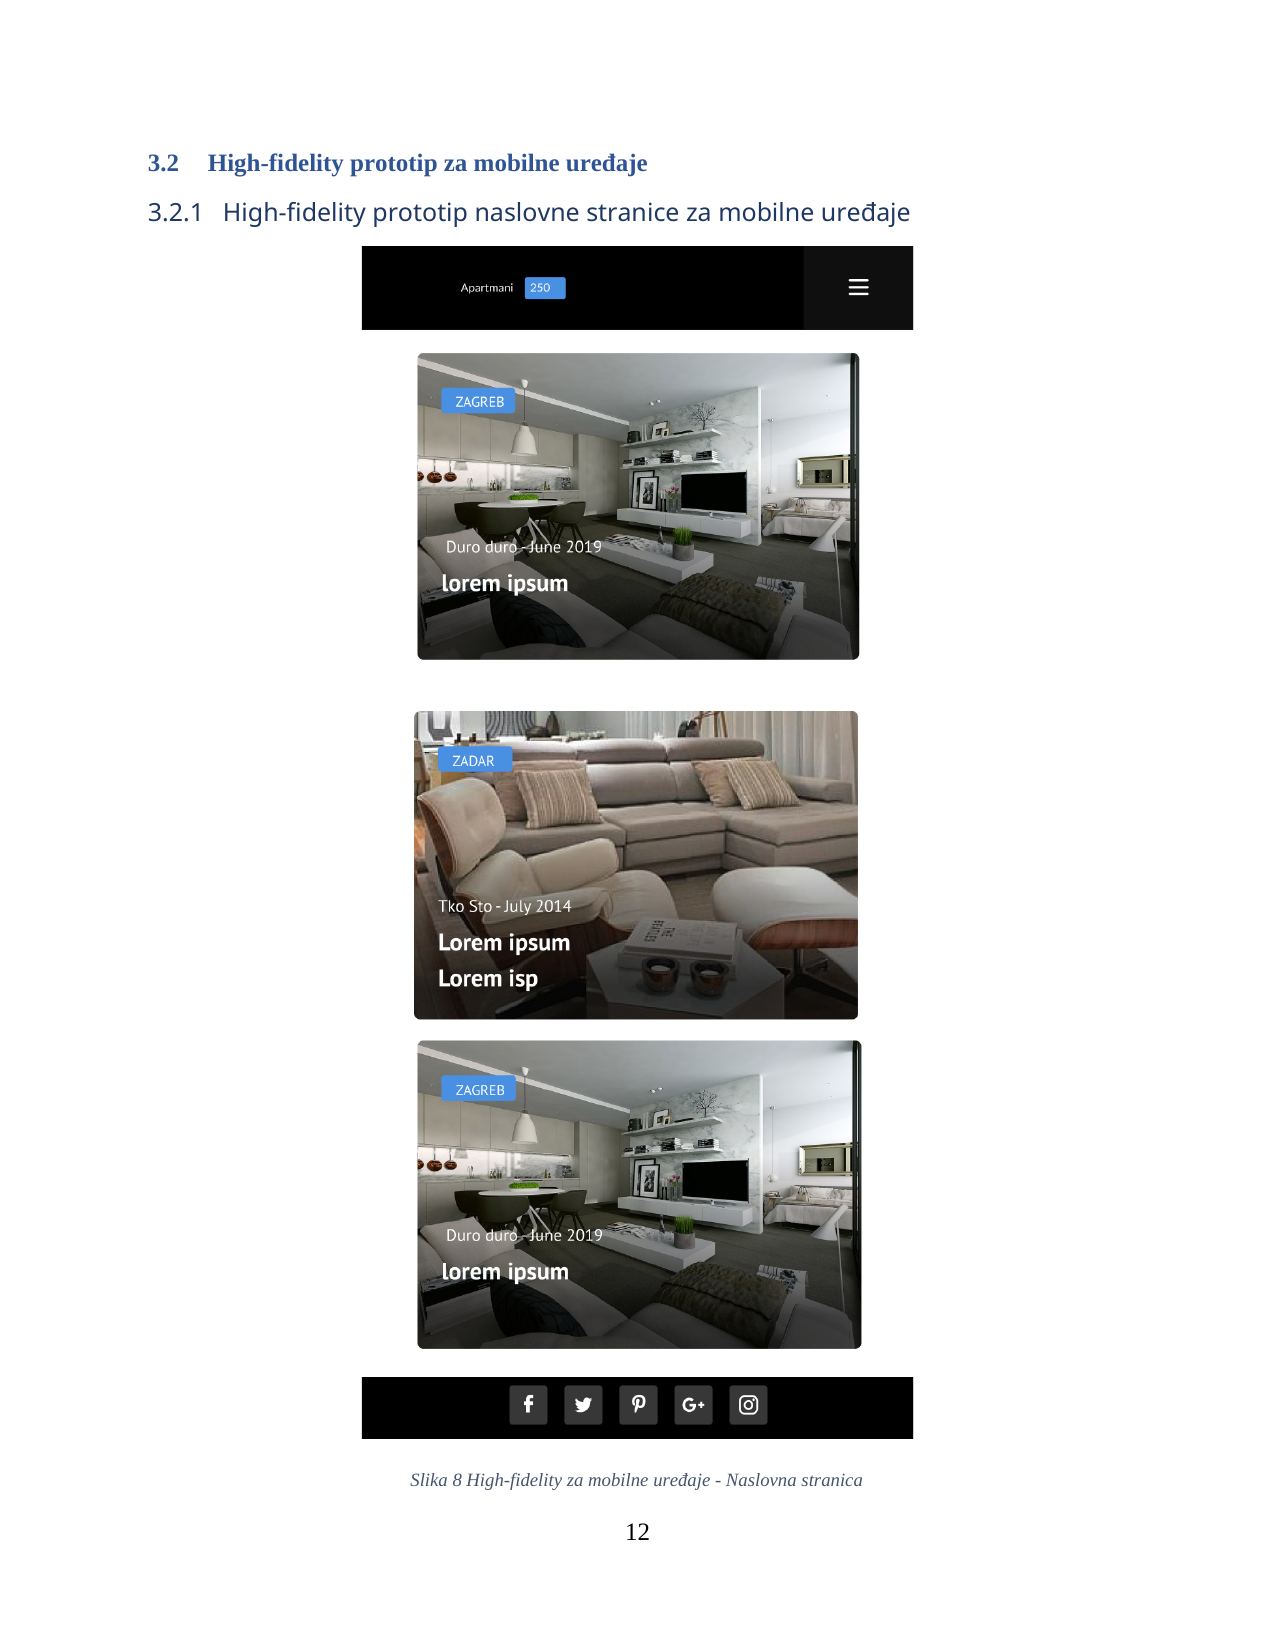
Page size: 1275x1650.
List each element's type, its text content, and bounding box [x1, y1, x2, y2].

subtitle High-fidelity prototip naslovne stranice za mobilne uređaje [148, 195, 1127, 229]
text Slika 8 High-fidelity za mobilne uređaje - Naslovna stranica [148, 1469, 1127, 1491]
picture [361, 246, 914, 1439]
subtitle High-fidelity prototip za mobilne uređaje [148, 148, 1127, 176]
